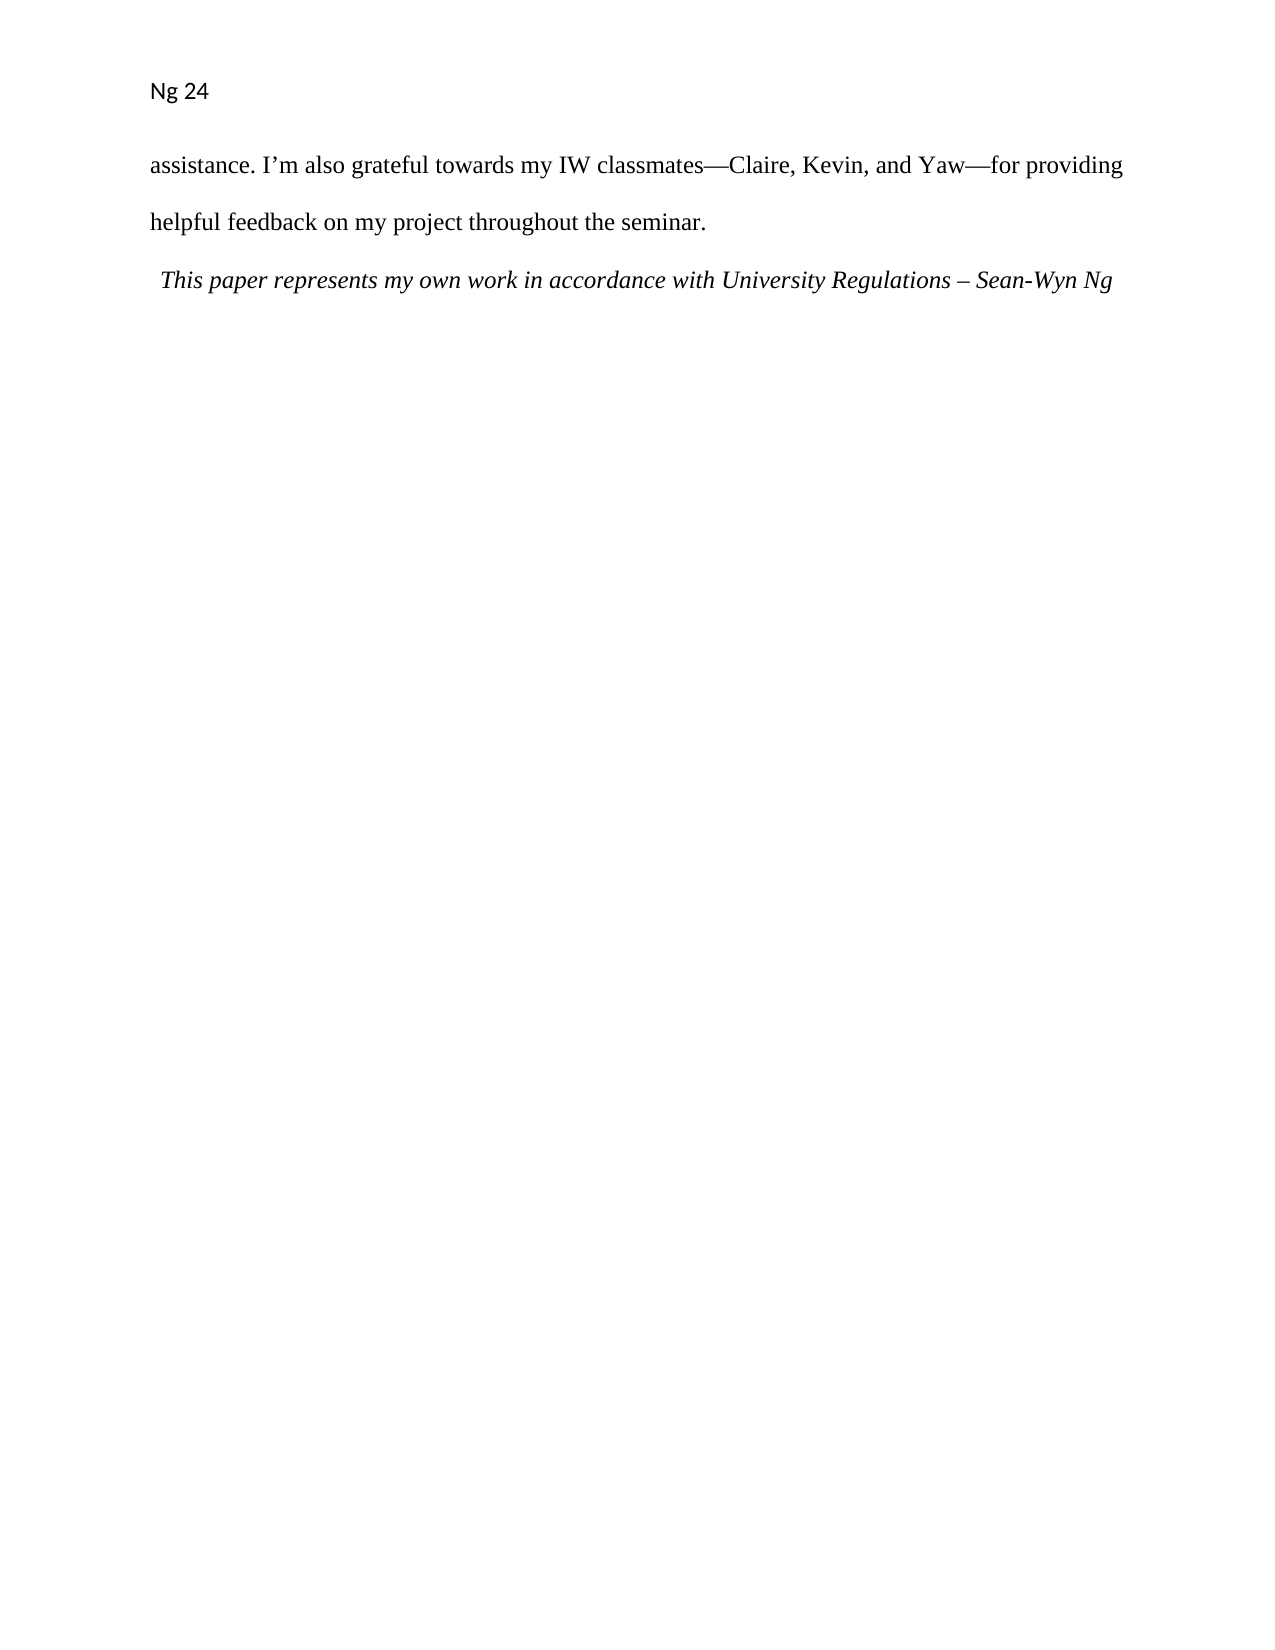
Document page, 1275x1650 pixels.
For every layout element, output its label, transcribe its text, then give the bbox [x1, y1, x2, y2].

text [150, 150, 1125, 236]
text This paper represents my own work in accordance with University Regulations – Sean-Wyn Ng [150, 265, 1125, 294]
